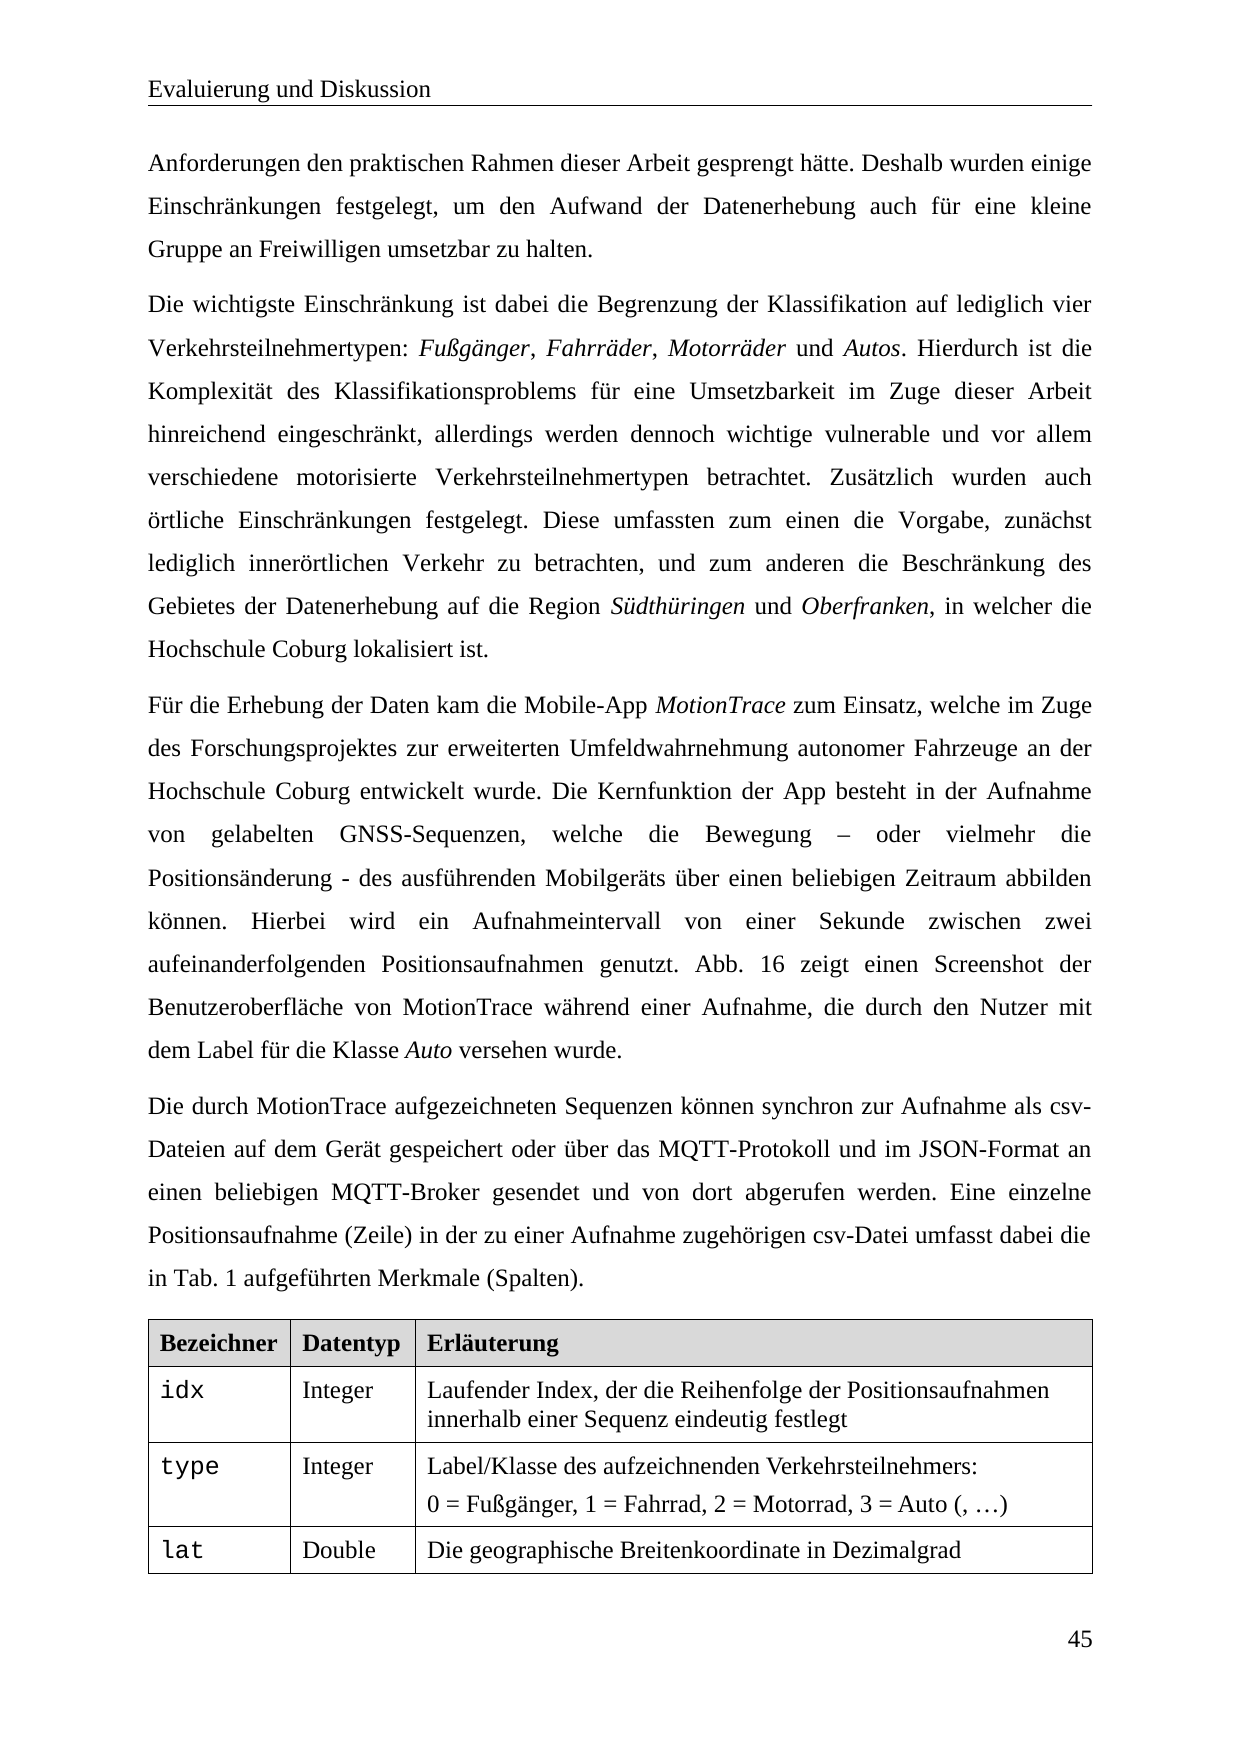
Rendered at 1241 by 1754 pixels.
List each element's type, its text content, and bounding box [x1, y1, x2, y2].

table_cell Die geographische Breitenkoordinate in Dezimalgrad [416, 1527, 1092, 1573]
table_cell type [149, 1443, 290, 1526]
table_cell Integer [291, 1367, 415, 1442]
table_cell Integer [291, 1443, 415, 1526]
table_cell lat [149, 1527, 290, 1573]
table_header Datentyp [291, 1320, 415, 1366]
table_cell Laufender Index, der die Reihenfolge der Positionsaufnahmen innerhalb einer Sequenz eindeutig festlegt [416, 1367, 1092, 1442]
table_cell Double [291, 1527, 415, 1573]
table_header Erläuterung [416, 1320, 1092, 1366]
text Die durch MotionTrace aufgezeichneten Sequenzen können synchron zur Aufnahme als csv-Dateien auf dem Gerät gespeichert oder über das MQTT-Protokoll und im JSON-Format an einen beliebigen MQTT-Broker gesendet und von dort abgerufen werden. Eine einzelne Positionsaufnahme (Zeile) in der zu einer Aufnahme zugehörigen csv-Datei umfasst dabei die in Tab. 1 aufgeführten Merkmale (Spalten). [148, 1091, 1092, 1292]
text Die wichtigste Einschränkung ist dabei die Begrenzung der Klassifikation auf lediglich vier Verkehrsteilnehmertypen: Fußgänger, Fahrräder, Motorräder und Autos. Hierdurch ist die Komplexität des Klassifikationsproblems für eine Umsetzbarkeit im Zuge dieser Arbeit hinreichend eingeschränkt, allerdings werden dennoch wichtige vulnerable und vor allem verschiedene motorisierte Verkehrsteilnehmertypen betrachtet. Zusätzlich wurden auch örtliche Einschränkungen festgelegt. Diese umfassten zum einen die Vorgabe, zunächst lediglich innerörtlichen Verkehr zu betrachten, und zum anderen die Beschränkung des Gebietes der Datenerhebung auf die Region Südthüringen und Oberfranken, in welcher die Hochschule Coburg lokalisiert ist. [148, 289, 1092, 663]
table_cell idx [149, 1367, 290, 1442]
table_cell Label/Klasse des aufzeichnenden Verkehrsteilnehmers: 0 = Fußgänger, 1 = Fahrrad, 2 = Motorrad, 3 = Auto (, …) [416, 1443, 1092, 1526]
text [148, 148, 1092, 263]
text Für die Erhebung der Daten kam die Mobile-App MotionTrace zum Einsatz, welche im Zuge des Forschungsprojektes zur erweiterten Umfeldwahrnehmung autonomer Fahrzeuge an der Hochschule Coburg entwickelt wurde. Die Kernfunktion der App besteht in der Aufnahme von gelabelten GNSS-Sequenzen, welche die Bewegung – oder vielmehr die Positionsänderung - des ausführenden Mobilgeräts über einen beliebigen Zeitraum abbilden können. Hierbei wird ein Aufnahmeintervall von einer Sekunde zwischen zwei aufeinanderfolgenden Positionsaufnahmen genutzt. Abb. 16 zeigt einen Screenshot der Benutzeroberfläche von MotionTrace während einer Aufnahme, die durch den Nutzer mit dem Label für die Klasse Auto versehen wurde. [148, 690, 1092, 1064]
table_header Bezeichner [149, 1320, 290, 1366]
